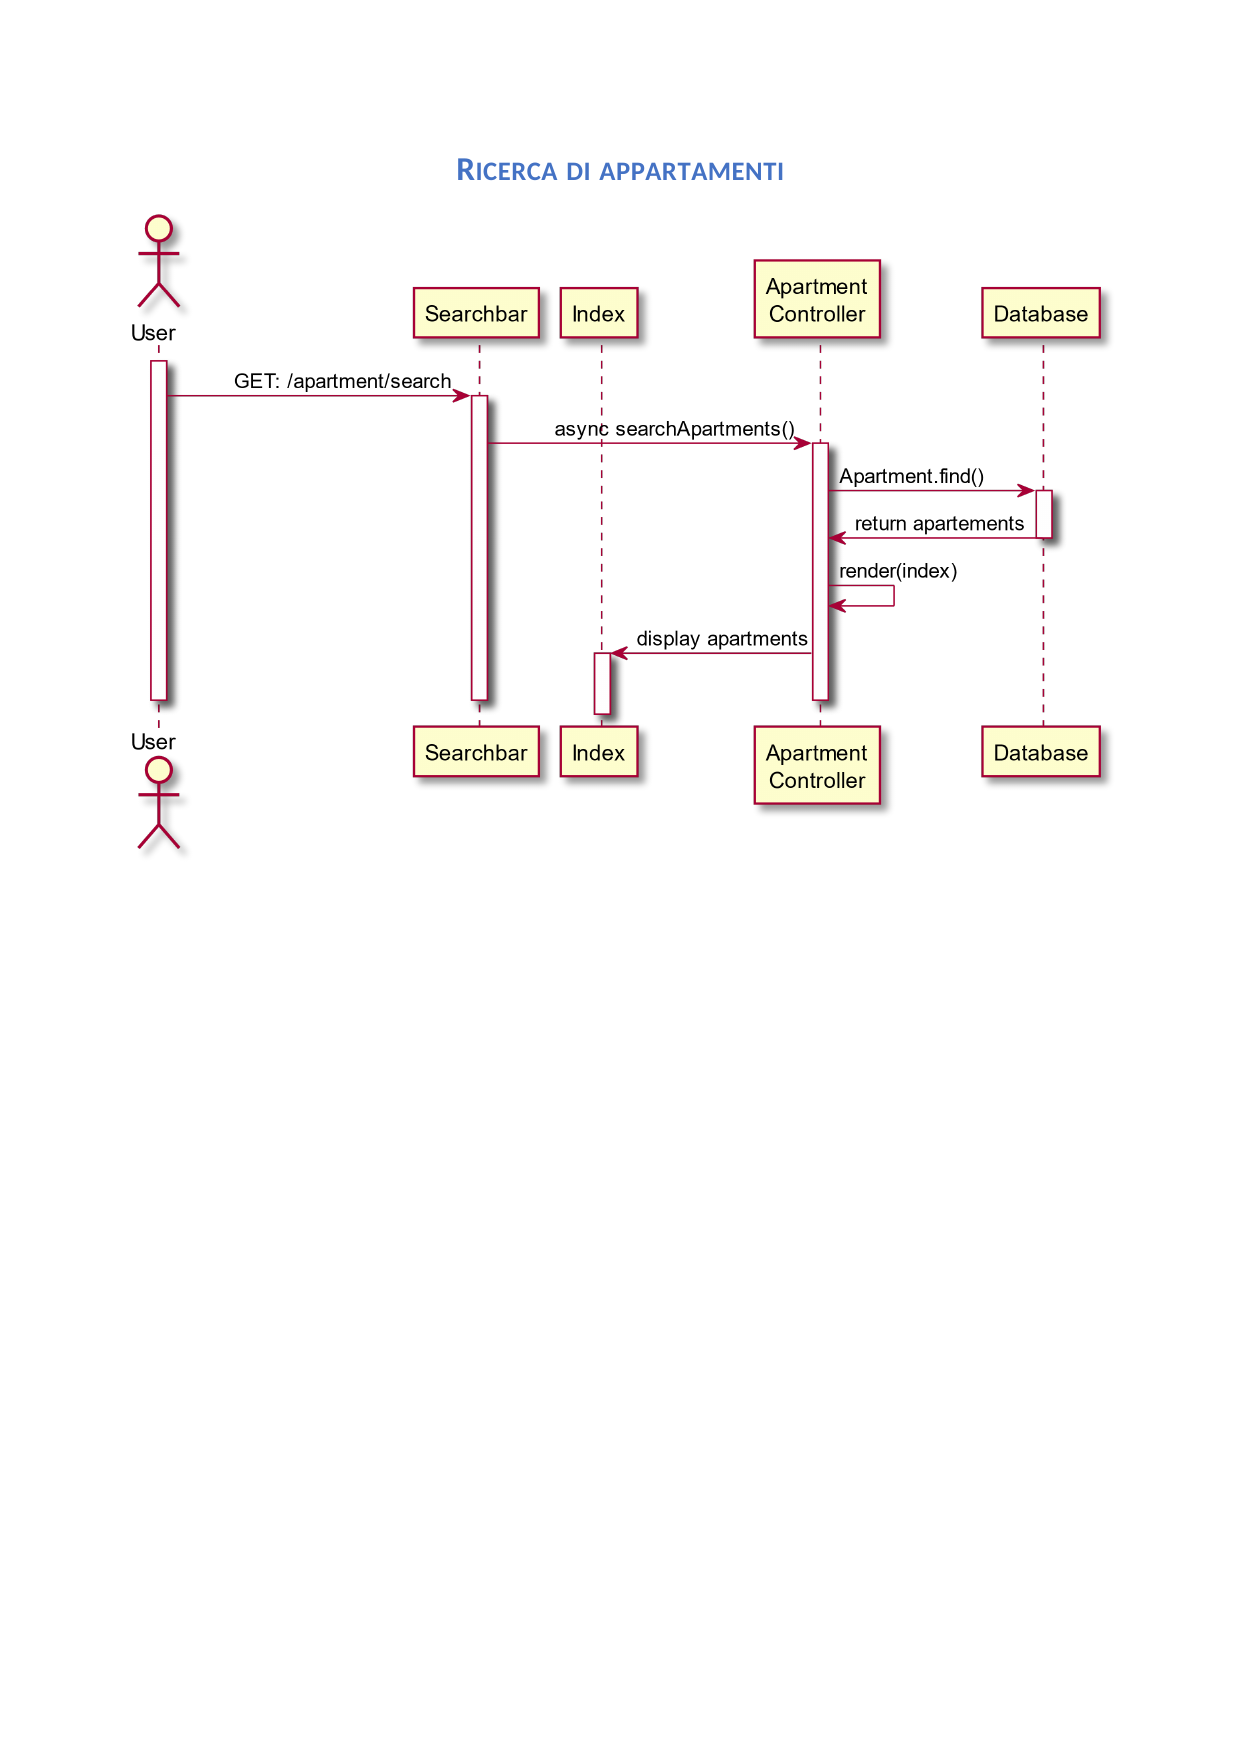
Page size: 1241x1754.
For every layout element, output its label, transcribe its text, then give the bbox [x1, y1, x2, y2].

text Ricerca di appartamenti [118, 148, 1122, 188]
picture [118, 208, 1116, 866]
